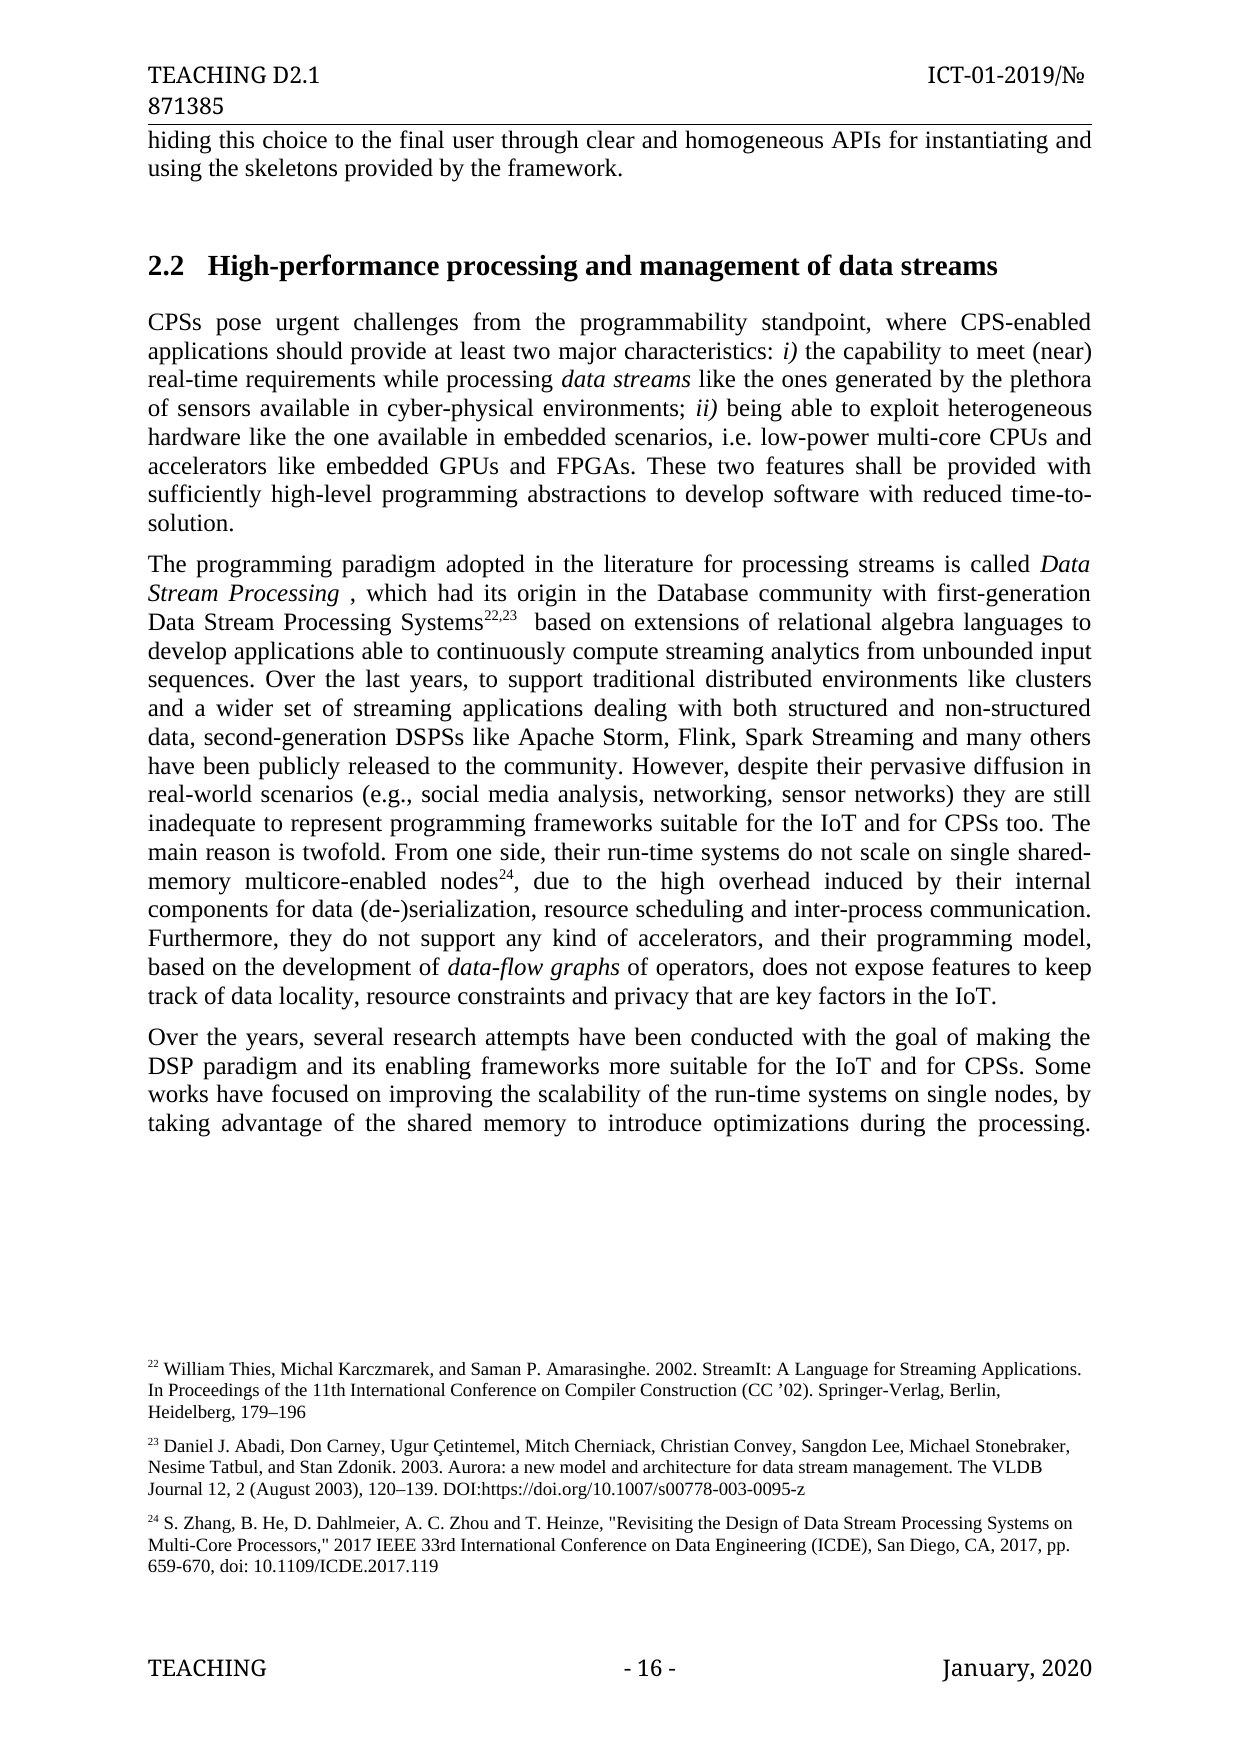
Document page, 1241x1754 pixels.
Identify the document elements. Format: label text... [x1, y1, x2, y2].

subtitle High-performance processing and management of data streams [148, 248, 1092, 282]
text Over the years, several research attempts have been conducted with the goal of making the DSP paradigm and its enabling frameworks more suitable for the IoT and for CPSs. Some works have focused on improving the scalability of the run-time systems on single nodes, by taking advantage of the shared memory to introduce optimizations during the processing. Some prototypes following this direction are StreamBox, LightSaber and BriskStream. The first two trade off scalability with latency by adopting an approach called morsel-driven parallelism where inputs are first buffered into batches of continuous inputs, and the processing of a pipeline of operators is dynamically scheduled on a pool of threads in a load balanced manner. BriskStream instead adopts the continuous streaming model of traditional DSPSs, more optimized for low-latency processing, and improves the scalability through the buffering of few inputs that are processed as a whole by the user functions within the operators to reduce the instruction footprint and the processor front-end stalls. However, although one step ahead towards a better lightweight run-time system, these DSPSs do not support accelerators nor do they expose programming abstractions for dealing with the IoT constraints explicitly. [148, 1022, 1092, 1137]
text The programming paradigm adopted in the literature for processing streams is called Data Stream Processing , which had its origin in the Database community with first-generation Data Stream Processing Systems, based on extensions of relational algebra languages to develop applications able to continuously compute streaming analytics from unbounded input sequences. Over the last years, to support traditional distributed environments like clusters and a wider set of streaming applications dealing with both structured and non-structured data, second-generation DSPSs like Apache Storm, Flink, Spark Streaming and many others have been publicly released to the community. However, despite their pervasive diffusion in real-world scenarios (e.g., social media analysis, networking, sensor networks) they are still inadequate to represent programming frameworks suitable for the IoT and for CPSs too. The main reason is twofold. From one side, their run-time systems do not scale on single shared-memory multicore-enabled nodes, due to the high overhead induced by their internal components for data (de-)serialization, resource scheduling and inter-process communication. Furthermore, they do not support any kind of accelerators, and their programming model, based on the development of data-flow graphs of operators, does not expose features to keep track of data locality, resource constraints and privacy that are key factors in the IoT. [148, 549, 1092, 1009]
text CPSs pose urgent challenges from the programmability standpoint, where CPS-enabled applications should provide at least two major characteristics: i) the capability to meet (near) real-time requirements while processing data streams like the ones generated by the plethora of sensors available in cyber-physical environments; ii) being able to exploit heterogeneous hardware like the one available in embedded scenarios, i.e. low-power multi-core CPUs and accelerators like embedded GPUs and FPGAs. These two features shall be provided with sufficiently high-level programming abstractions to develop software with reduced time-to-solution. [148, 307, 1092, 537]
